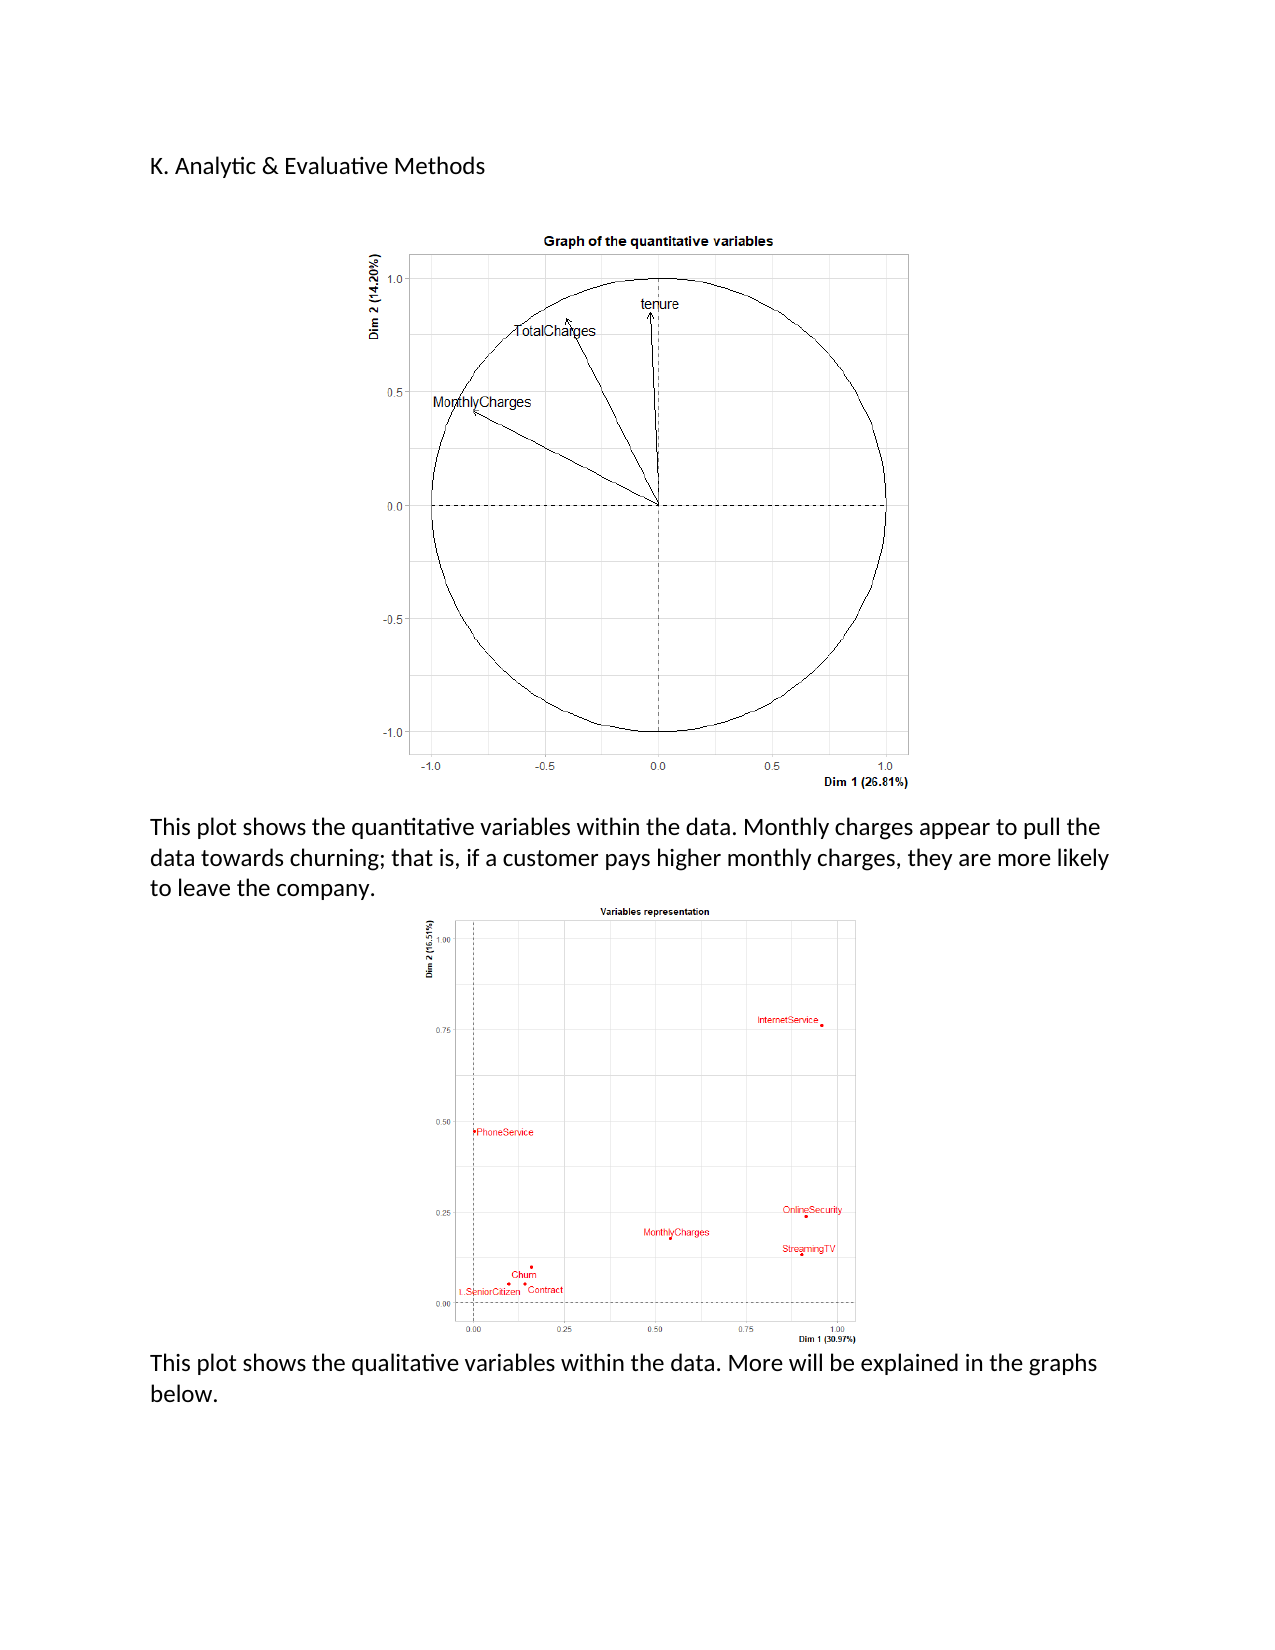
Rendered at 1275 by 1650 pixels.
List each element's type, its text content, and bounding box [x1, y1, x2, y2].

picture [383, 902, 897, 1348]
picture [360, 211, 915, 812]
text This plot shows the qualitative variables within the data. More will be explained in the graphs below. [150, 1347, 1125, 1408]
text K. Analytic & Evaluative Methods [150, 150, 1125, 181]
text This plot shows the quantitative variables within the data. Monthly charges appear to pull the data towards churning; that is, if a customer pays higher monthly charges, they are more likely to leave the company. [150, 811, 1125, 903]
